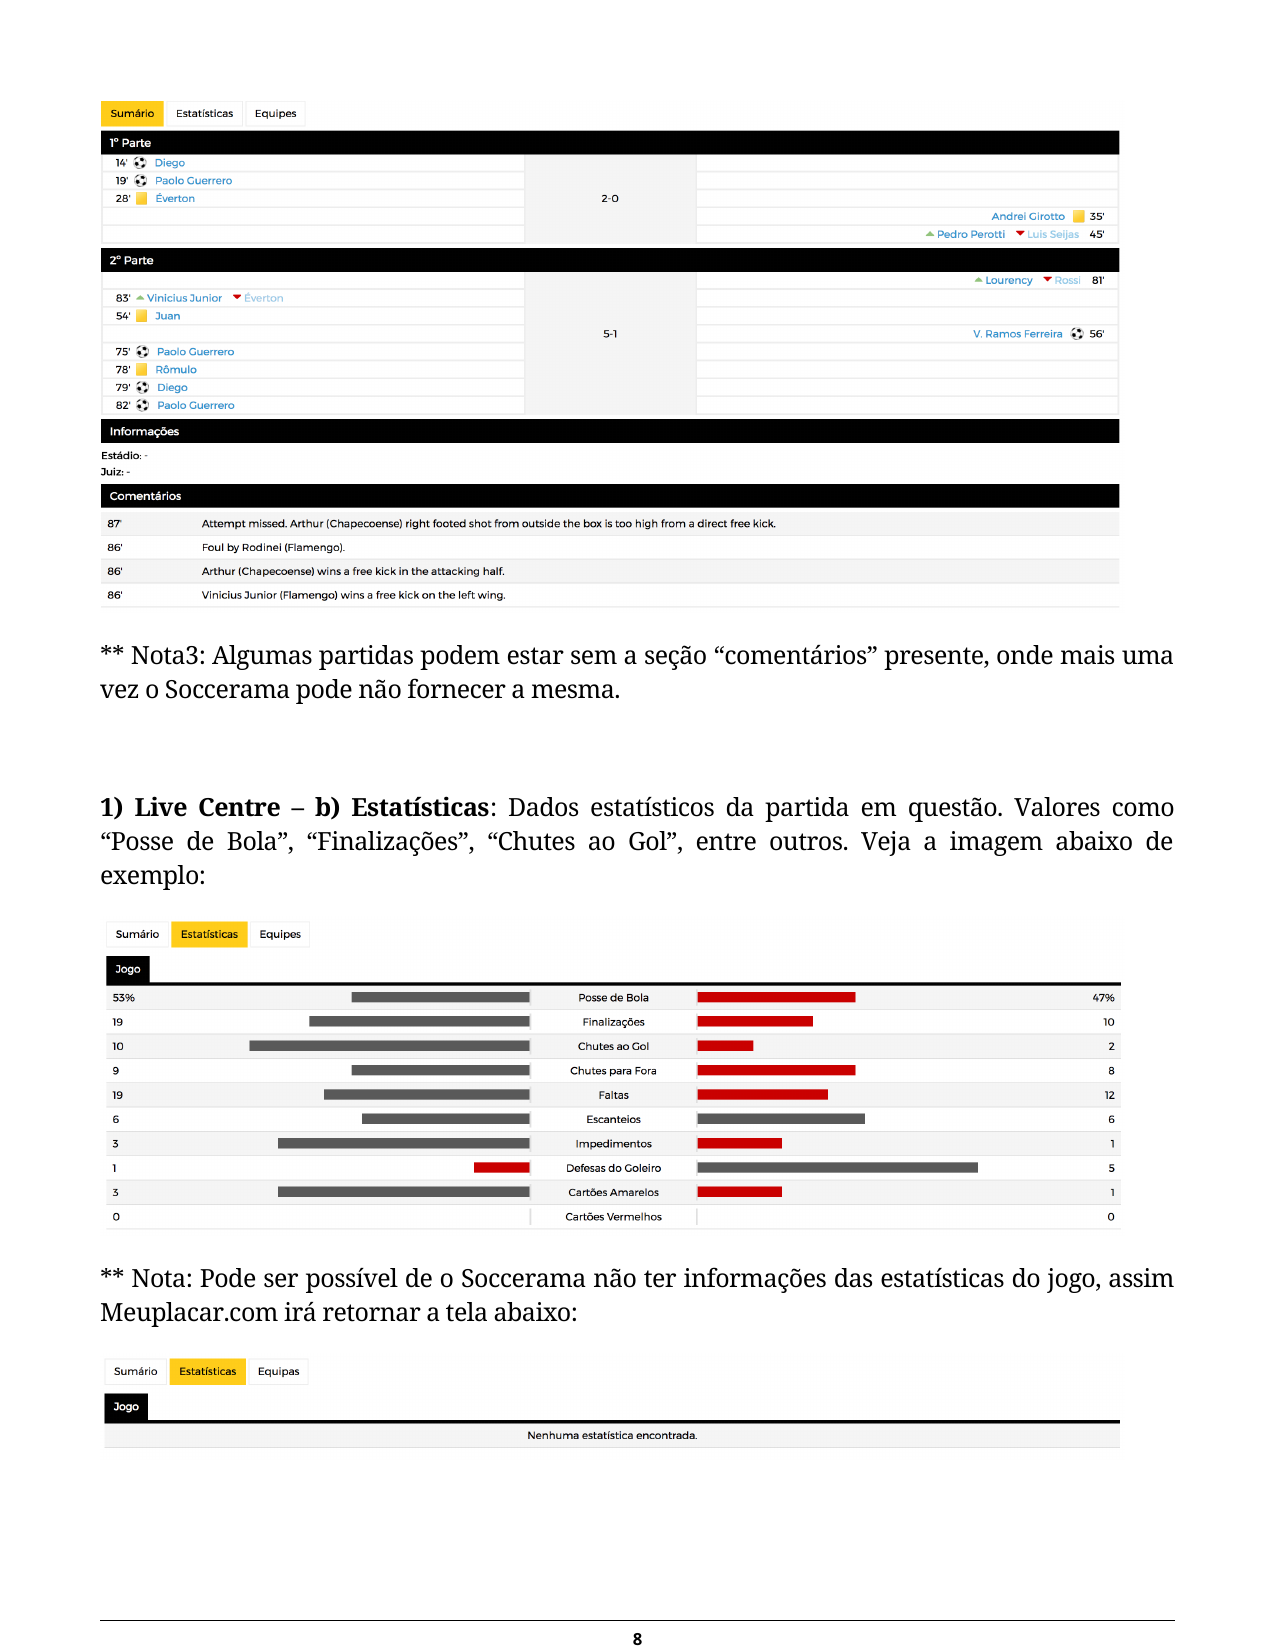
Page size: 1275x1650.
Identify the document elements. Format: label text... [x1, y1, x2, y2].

picture [100, 100, 1125, 613]
picture [100, 916, 1125, 1236]
picture [100, 1353, 1125, 1460]
text ** Nota: Pode ser possível de o Soccerama não ter informações das estatísticas do jogo, assim Meuplacar.com irá retornar a tela abaixo: [100, 1261, 1175, 1329]
text 1) Live Centre – b) Estatísticas: Dados estatísticos da partida em questão. Valores como “Posse de Bola”, “Finalizações”, “Chutes ao Gol”, entre outros. Veja a imagem abaixo de exemplo: [100, 790, 1175, 892]
text ** Nota3: Algumas partidas podem estar sem a seção “comentários” presente, onde mais uma vez o Soccerama pode não fornecer a mesma. [100, 637, 1175, 706]
